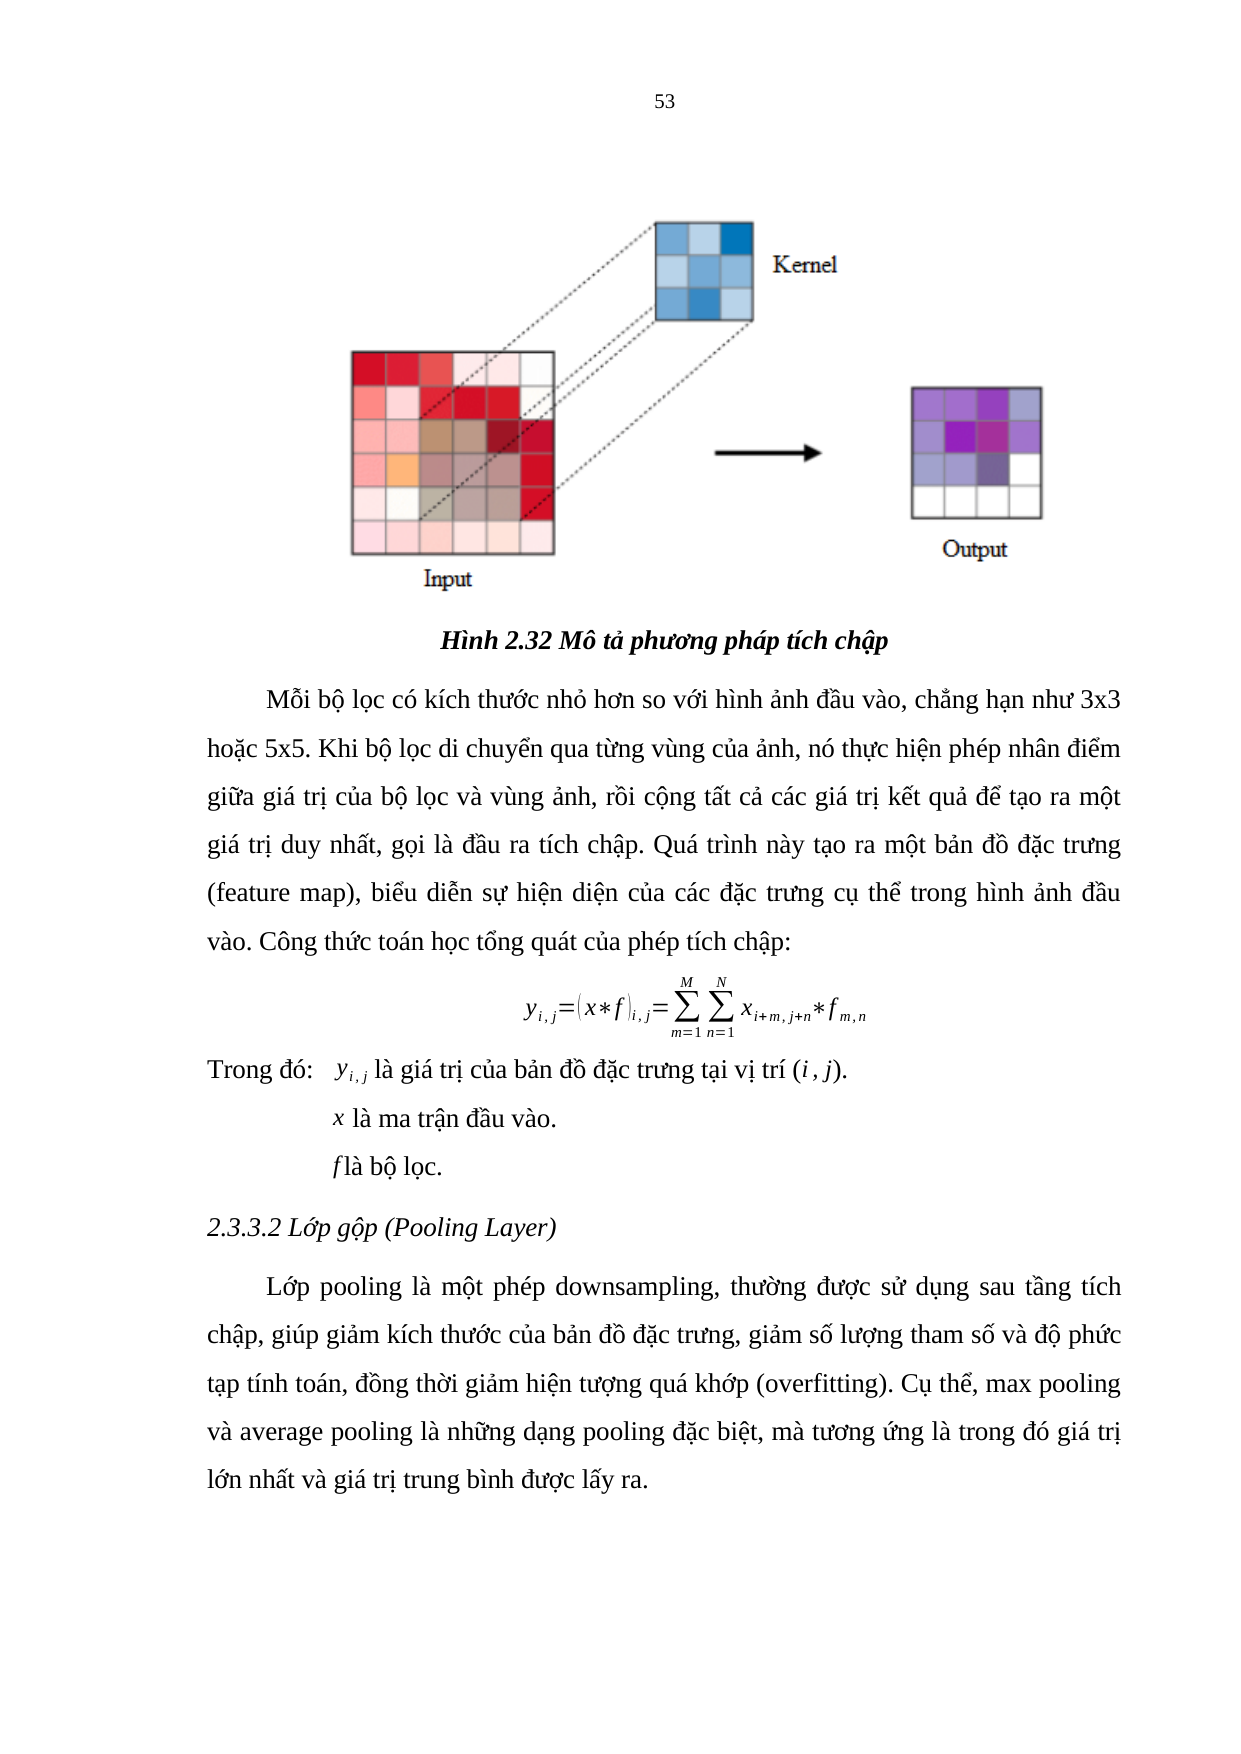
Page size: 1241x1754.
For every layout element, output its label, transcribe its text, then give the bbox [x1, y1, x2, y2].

text Hình 2.32 Mô tả phương pháp tích chập [207, 624, 1122, 656]
picture [335, 206, 1054, 599]
text là bộ lọc. [266, 1150, 1122, 1181]
text Lớp pooling là một phép downsampling, thường được sử dụng sau tầng tích chập, giúp giảm kích thước của bản đồ đặc trưng, giảm số lượng tham số và độ phức tạp tính toán, đồng thời giảm hiện tượng quá khớp (overfitting). Cụ thể, max pooling và average pooling là những dạng pooling đặc biệt, mà tương ứng là trong đó giá trị lớn nhất và giá trị trung bình được lấy ra. [207, 1270, 1122, 1494]
text Trong đó: ​ là giá trị của bản đồ đặc trưng tại vị trí (). [207, 1053, 1122, 1085]
text Mỗi bộ lọc có kích thước nhỏ hơn so với hình ảnh đầu vào, chẳng hạn như 3x3 hoặc 5x5. Khi bộ lọc di chuyển qua từng vùng của ảnh, nó thực hiện phép nhân điểm giữa giá trị của bộ lọc và vùng ảnh, rồi cộng tất cả các giá trị kết quả để tạo ra một giá trị duy nhất, gọi là đầu ra tích chập. Quá trình này tạo ra một bản đồ đặc trưng (feature map), biểu diễn sự hiện diện của các đặc trưng cụ thể trong hình ảnh đầu vào. Công thức toán học tổng quát của phép tích chập: [207, 684, 1122, 956]
text là ma trận đầu vào. [266, 1102, 1122, 1133]
subtitle 2.3.3.2 Lớp gộp (Pooling Layer) [207, 1211, 1122, 1242]
